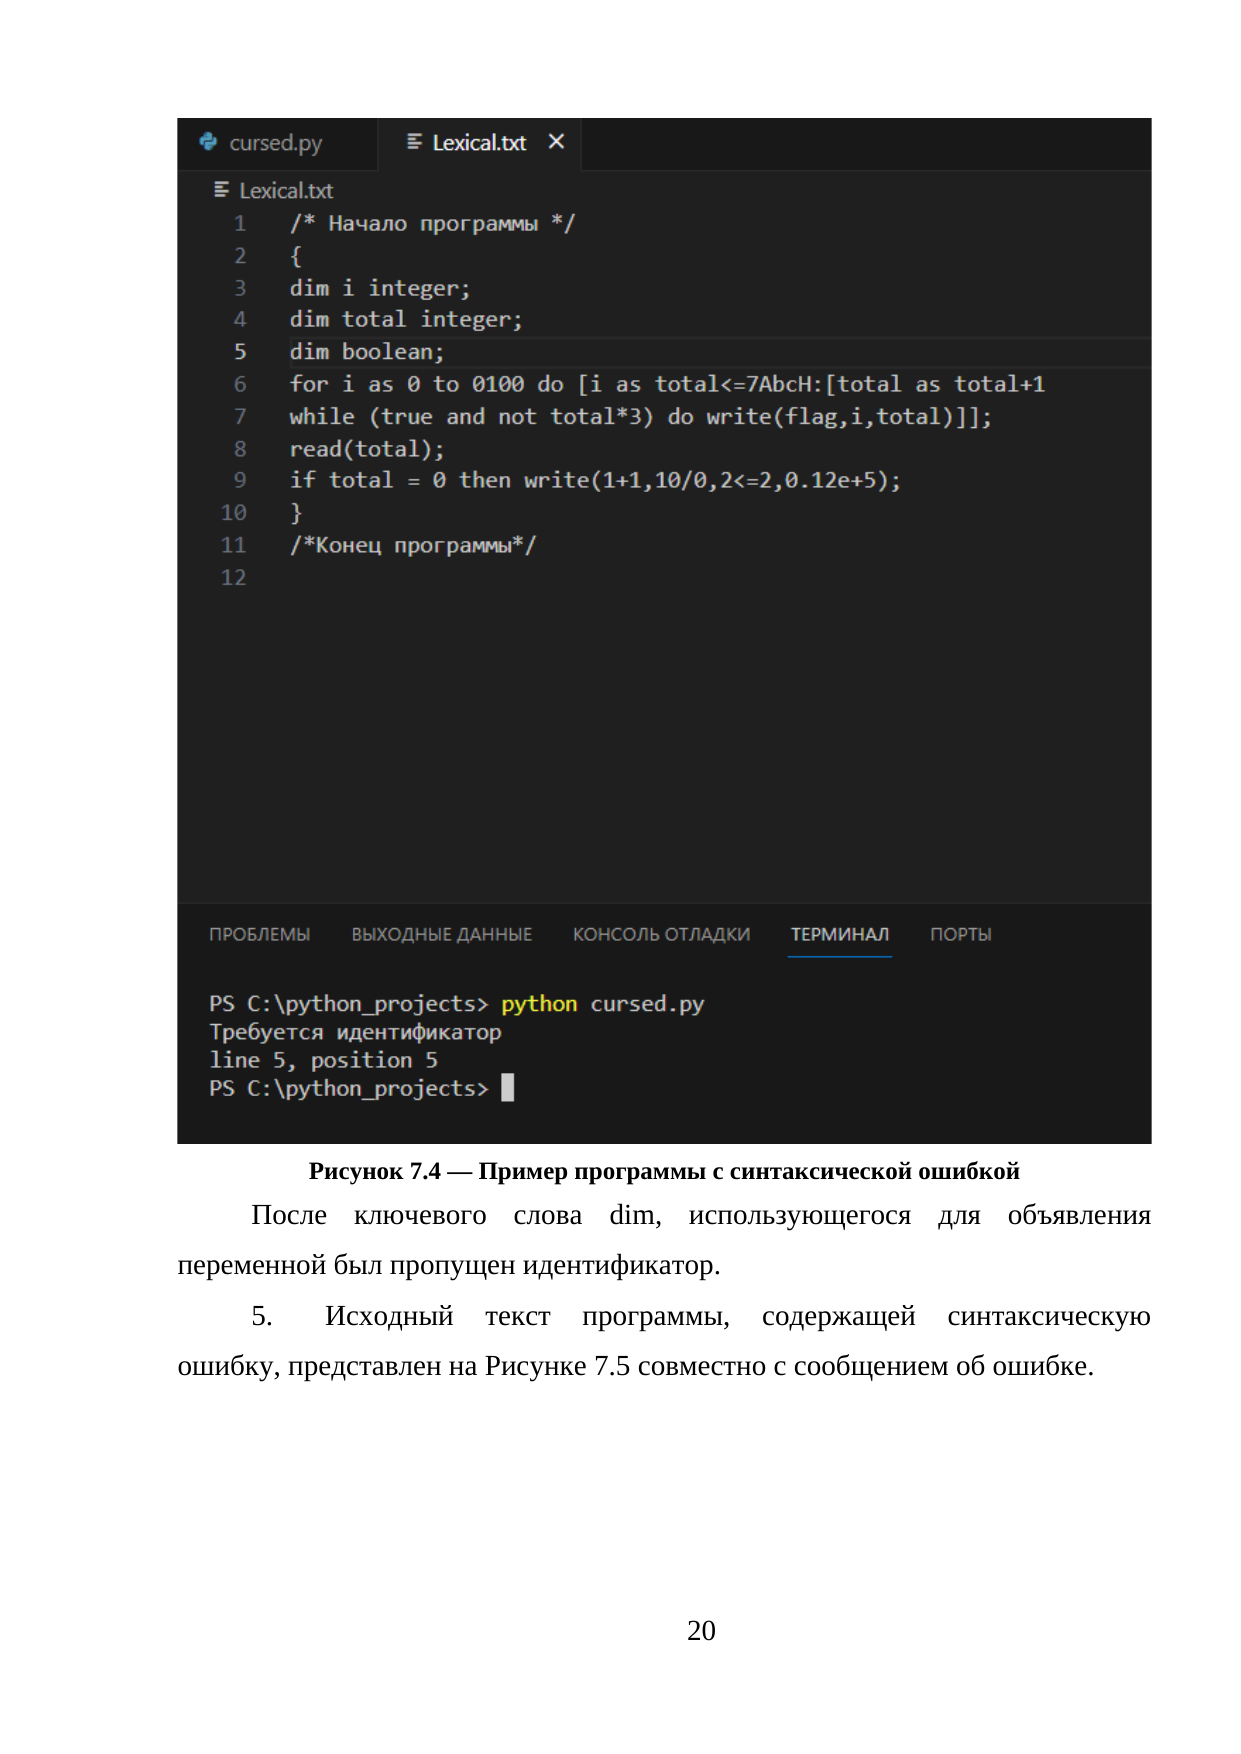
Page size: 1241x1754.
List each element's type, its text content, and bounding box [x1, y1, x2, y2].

text После ключевого слова dim, использующегося для объявления переменной был пропущен идентификатор. [177, 1197, 1152, 1281]
text Рисунок 7.4 — Пример программы с синтаксической ошибкой [177, 1156, 1152, 1184]
list Исходный текст программы, содержащей синтаксическую ошибку, представлен на Рисунке 7.5 совместно с сообщением об ошибке. [177, 1298, 1152, 1382]
picture [177, 118, 1152, 1144]
